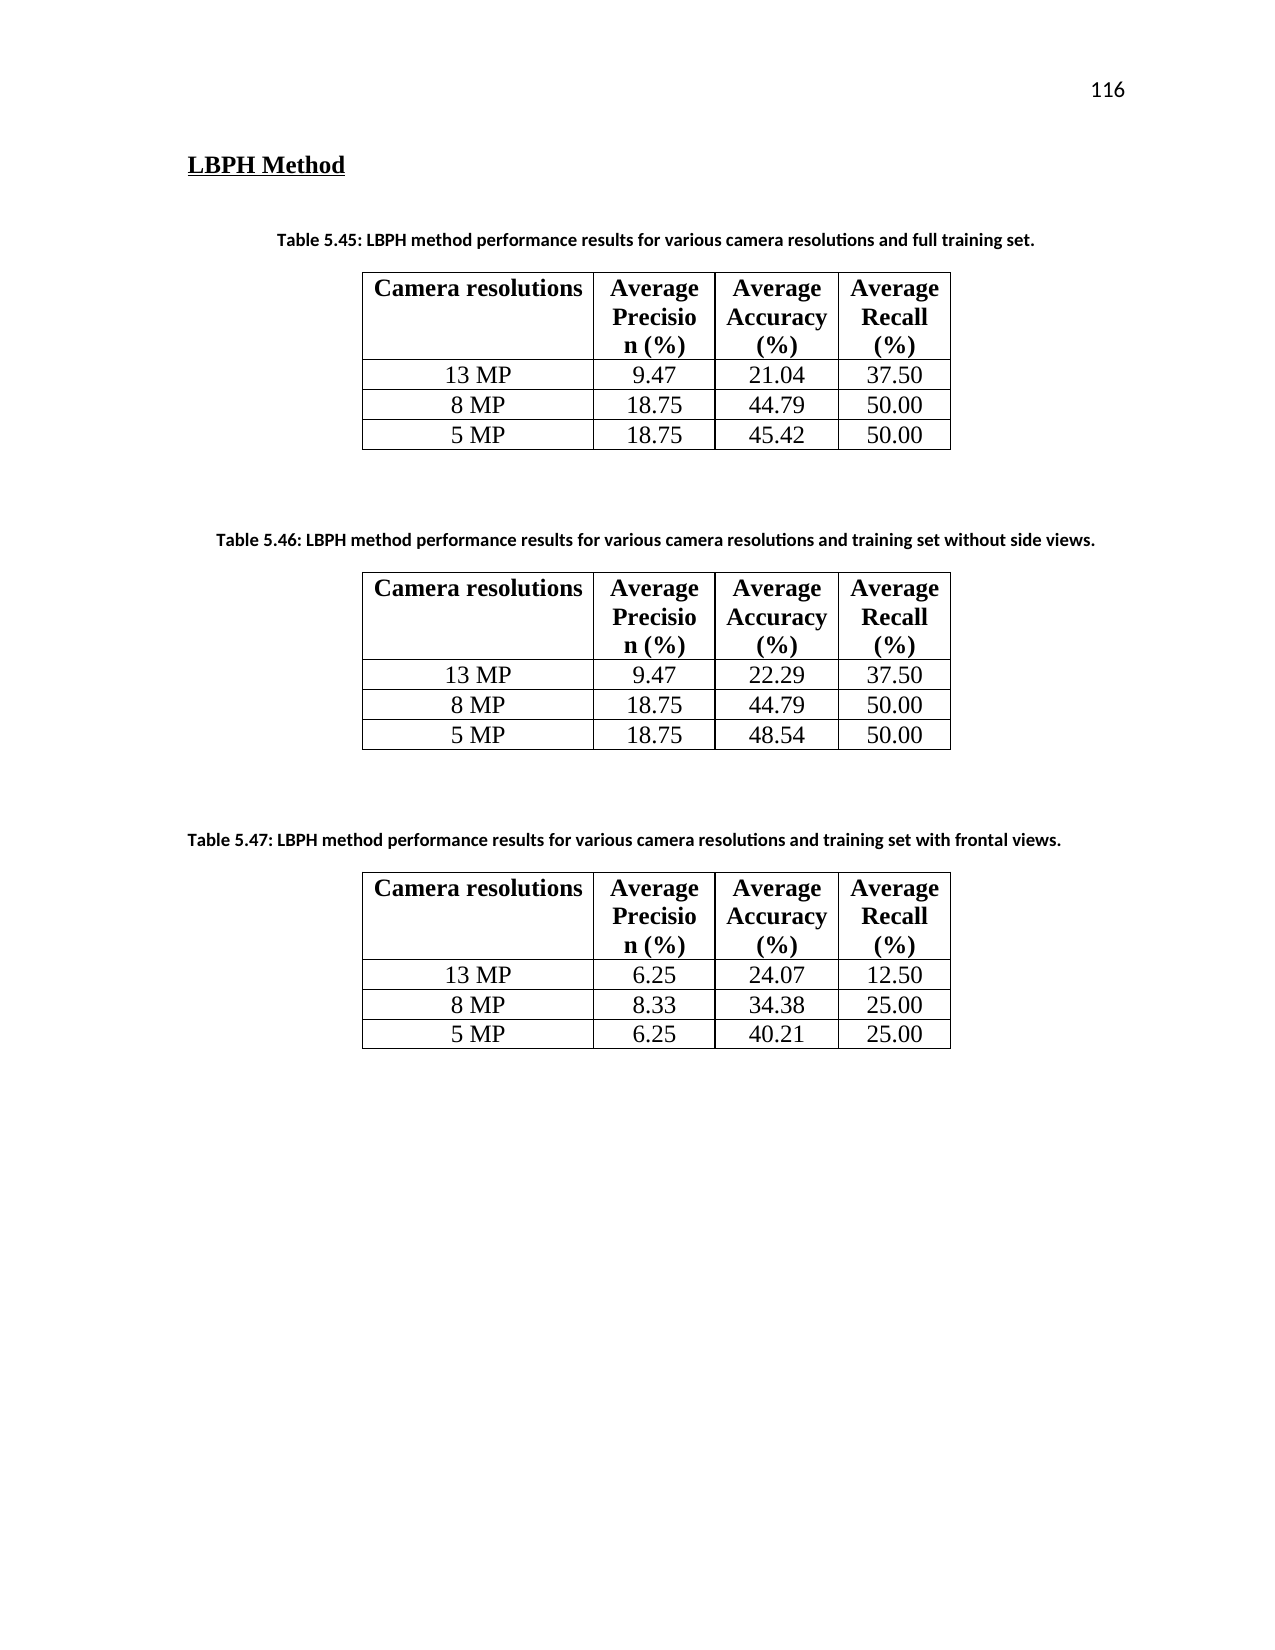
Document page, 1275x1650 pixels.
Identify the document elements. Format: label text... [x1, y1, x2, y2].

text LBPH Method [187, 150, 1125, 179]
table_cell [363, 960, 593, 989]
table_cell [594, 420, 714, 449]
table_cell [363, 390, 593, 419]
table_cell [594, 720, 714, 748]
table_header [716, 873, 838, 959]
text Table 5.47: LBPH method performance results for various camera resolutions and training set with frontal views. [187, 828, 1125, 851]
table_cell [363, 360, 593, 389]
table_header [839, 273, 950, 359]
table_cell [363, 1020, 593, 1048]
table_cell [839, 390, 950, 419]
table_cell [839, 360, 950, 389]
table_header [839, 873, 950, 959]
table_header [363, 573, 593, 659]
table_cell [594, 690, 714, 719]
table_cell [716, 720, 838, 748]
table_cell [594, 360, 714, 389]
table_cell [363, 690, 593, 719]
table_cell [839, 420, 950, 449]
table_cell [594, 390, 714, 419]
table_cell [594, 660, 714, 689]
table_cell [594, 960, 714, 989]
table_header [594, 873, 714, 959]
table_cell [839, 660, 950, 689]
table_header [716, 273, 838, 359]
text Table 5.45: LBPH method performance results for various camera resolutions and full training set. [187, 228, 1125, 251]
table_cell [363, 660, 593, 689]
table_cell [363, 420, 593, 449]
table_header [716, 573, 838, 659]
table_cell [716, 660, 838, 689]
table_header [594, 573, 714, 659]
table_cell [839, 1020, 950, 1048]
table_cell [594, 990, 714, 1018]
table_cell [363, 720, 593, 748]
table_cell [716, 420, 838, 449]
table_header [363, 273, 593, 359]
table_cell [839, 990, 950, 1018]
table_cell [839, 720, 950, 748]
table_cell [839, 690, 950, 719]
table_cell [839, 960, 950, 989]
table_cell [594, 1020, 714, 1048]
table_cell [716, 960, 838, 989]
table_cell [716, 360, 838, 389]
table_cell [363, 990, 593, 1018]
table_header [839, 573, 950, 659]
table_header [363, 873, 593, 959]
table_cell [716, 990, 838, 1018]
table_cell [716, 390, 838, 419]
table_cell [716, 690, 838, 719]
text Table 5.46: LBPH method performance results for various camera resolutions and training set without side views. [187, 528, 1125, 551]
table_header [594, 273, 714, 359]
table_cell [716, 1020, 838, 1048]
